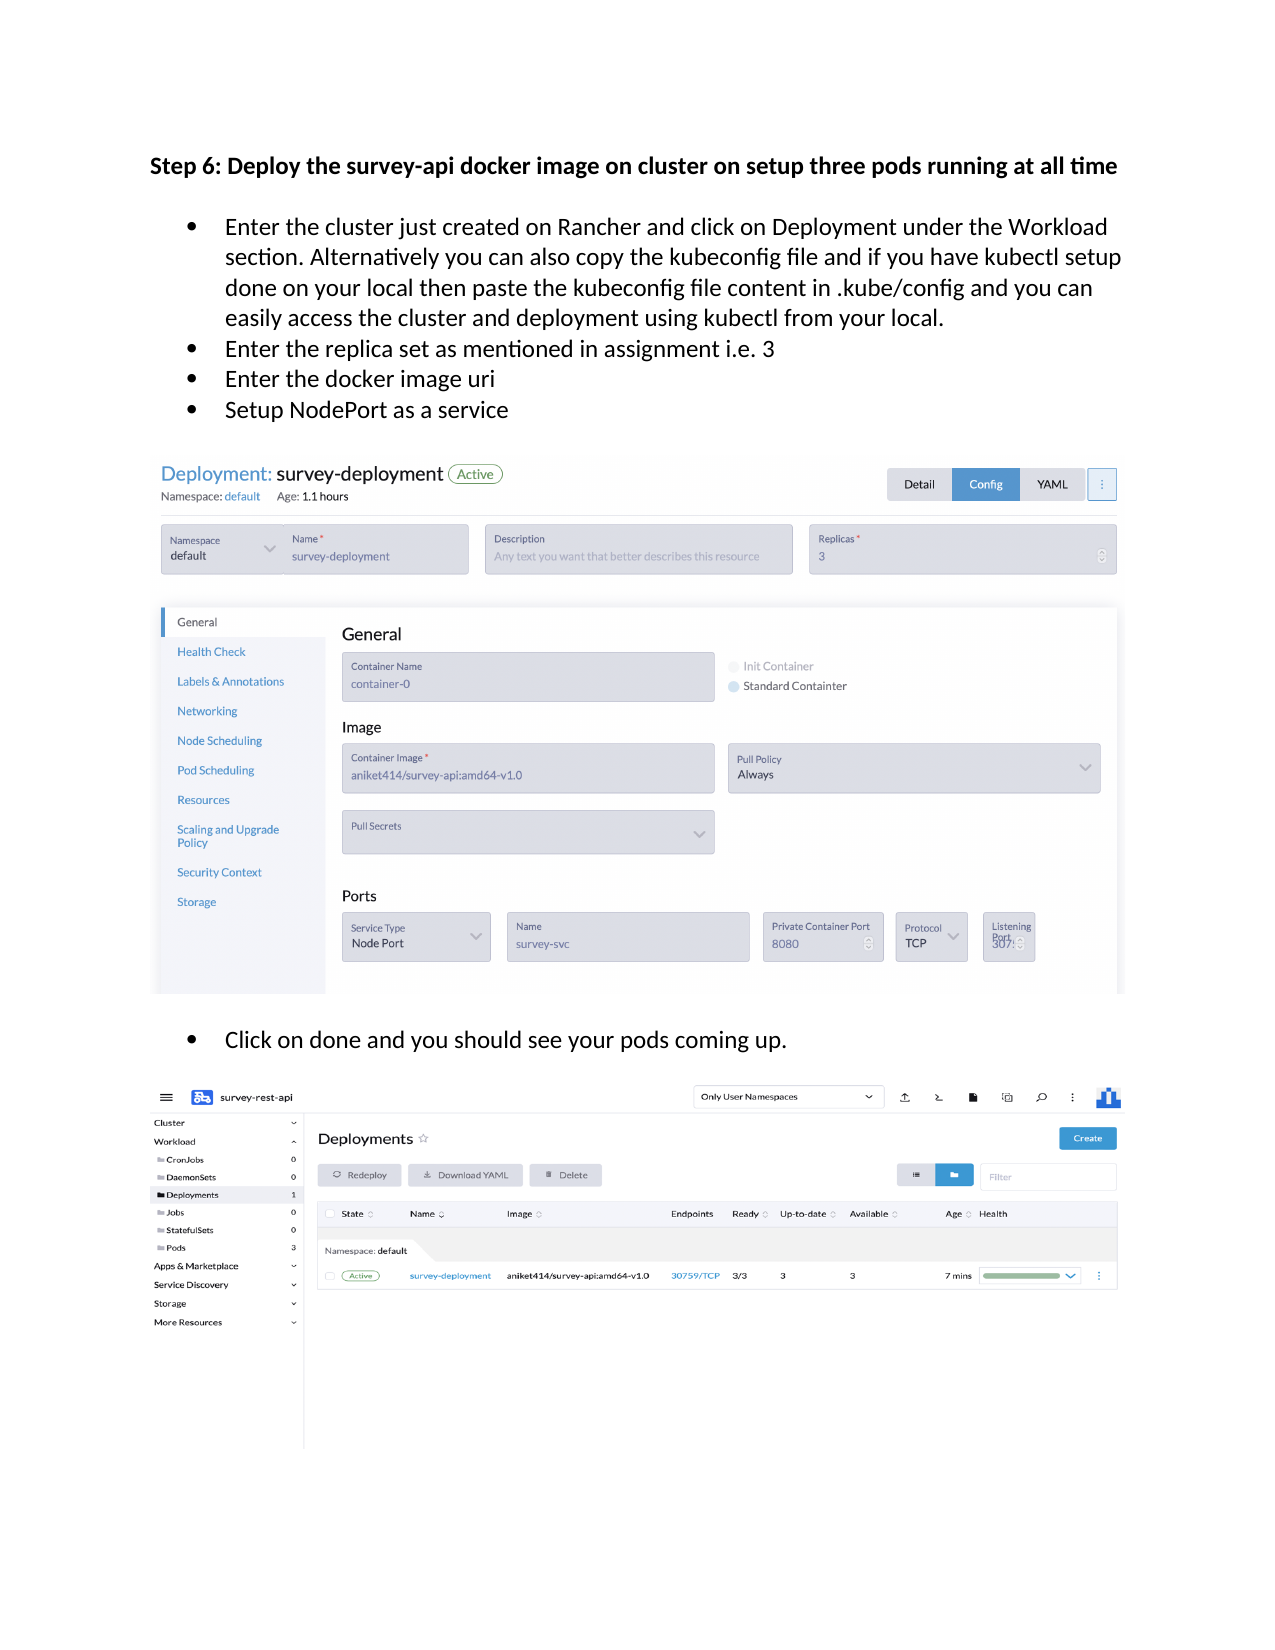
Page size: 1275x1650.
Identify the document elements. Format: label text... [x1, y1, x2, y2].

list Enter the cluster just created on Rancher and click on Deployment under the Workload section. Alternatively you can also copy the kubeconfig file and if you have kubectl setup done on your local then paste the kubeconfig file content in .kube/config and you can easily access the cluster and deployment using kubectl from your local. [187, 211, 1125, 333]
picture [150, 1085, 1125, 1449]
picture [150, 455, 1125, 994]
list Setup NodePort as a service [187, 394, 1125, 425]
list Click on done and you should see your pods coming up. [187, 1024, 1125, 1055]
text Step 6: Deploy the survey-api docker image on cluster on setup three pods running at all time [150, 150, 1125, 181]
list Enter the docker image uri [187, 364, 1125, 394]
list Enter the replica set as mentioned in assignment i.e. 3 [187, 333, 1125, 364]
